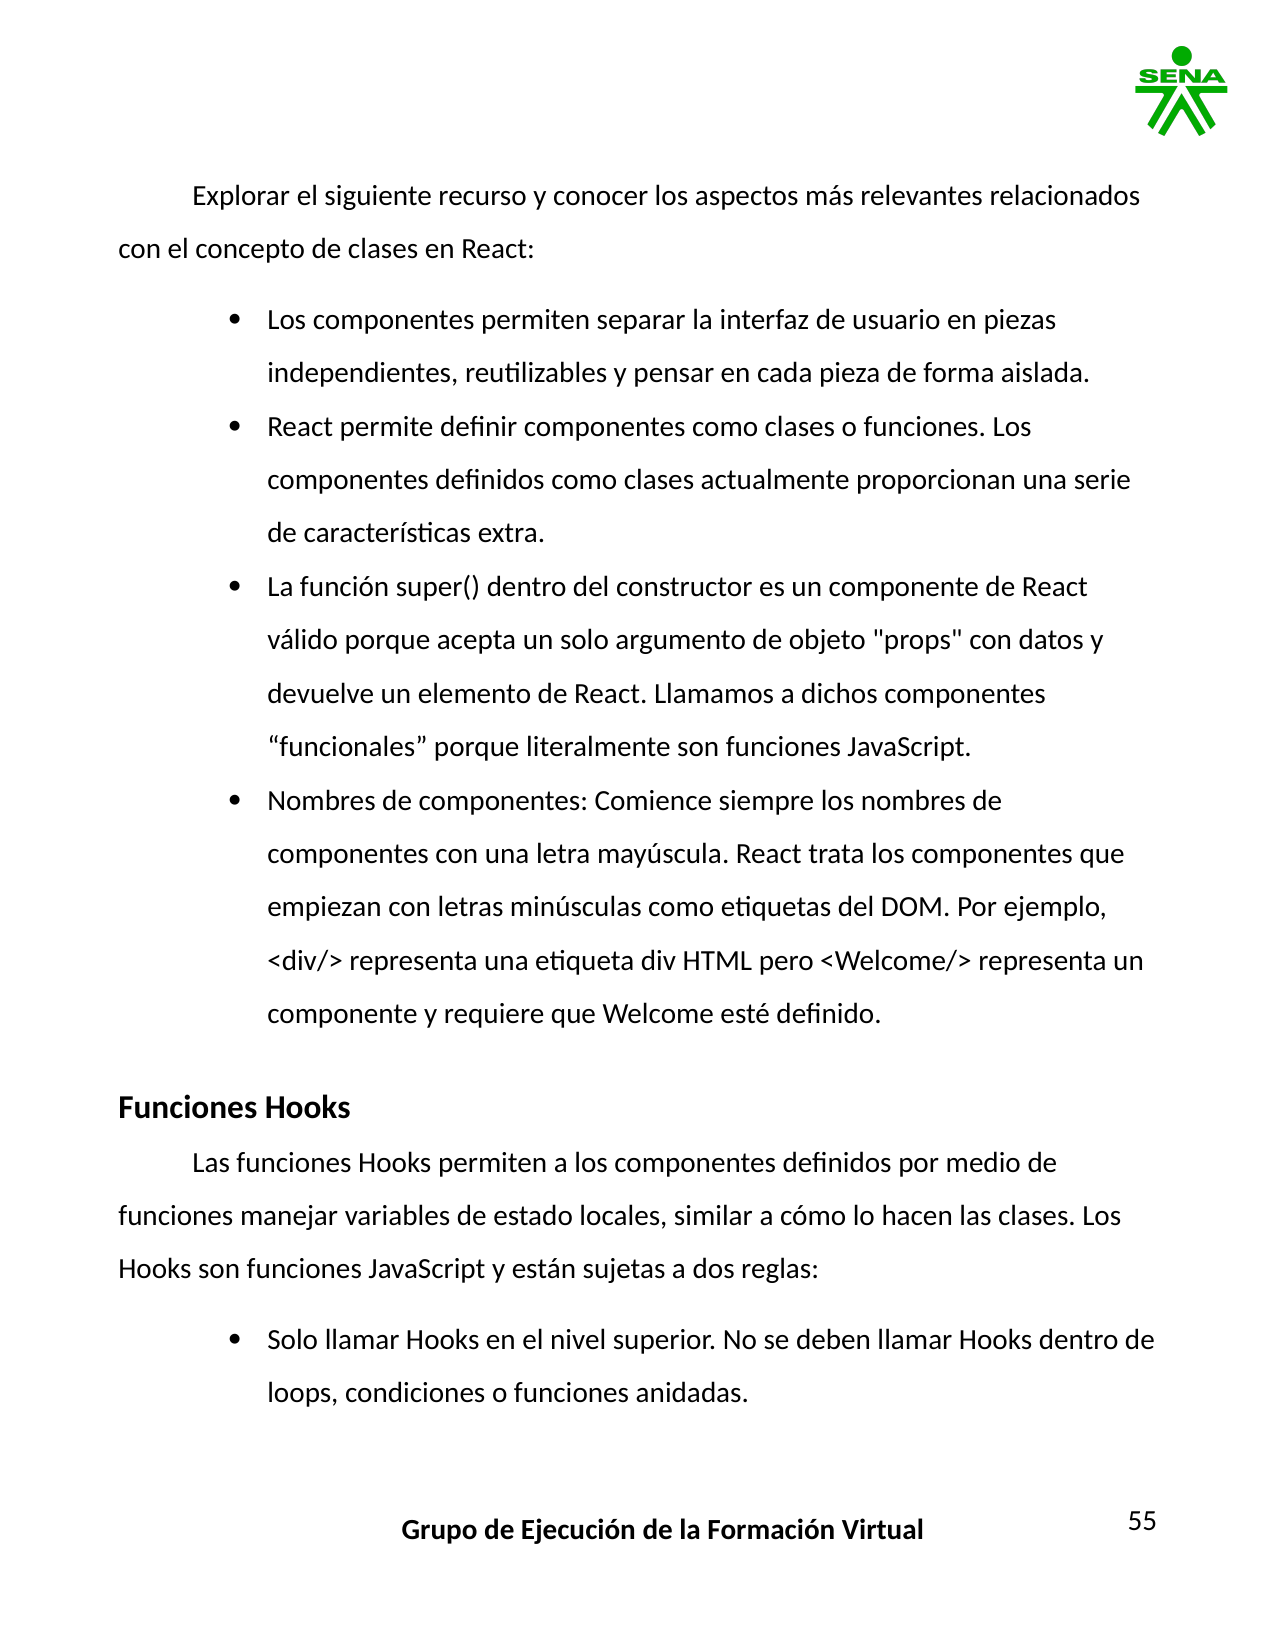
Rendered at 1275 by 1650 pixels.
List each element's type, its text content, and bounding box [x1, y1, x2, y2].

list La función super() dentro del constructor es un componente de React válido porque acepta un solo argumento de objeto "props" con datos y devuelve un elemento de React. Llamamos a dichos componentes “funcionales” porque literalmente son funciones JavaScript. [229, 568, 1157, 764]
text Las funciones Hooks permiten a los componentes definidos por medio de funciones manejar variables de estado locales, similar a cómo lo hacen las clases. Los Hooks son funciones JavaScript y están sujetas a dos reglas: [118, 1144, 1157, 1286]
subtitle Funciones Hooks [118, 1086, 1157, 1127]
text Explorar el siguiente recurso y conocer los aspectos más relevantes relacionados con el concepto de clases en React: [118, 177, 1157, 266]
picture [1135, 46, 1228, 136]
list React permite definir componentes como clases o funciones. Los componentes definidos como clases actualmente proporcionan una serie de características extra. [229, 408, 1157, 550]
list Los componentes permiten separar la interfaz de usuario en piezas independientes, reutilizables y pensar en cada pieza de forma aislada. [229, 301, 1157, 390]
list Nombres de componentes: Comience siempre los nombres de componentes con una letra mayúscula. React trata los componentes que empiezan con letras minúsculas como etiquetas del DOM. Por ejemplo, <div/> representa una etiqueta div HTML pero <Welcome/> representa un componente y requiere que Welcome esté definido. [229, 782, 1157, 1031]
list Solo llamar Hooks en el nivel superior. No se deben llamar Hooks dentro de loops, condiciones o funciones anidadas. [229, 1321, 1157, 1410]
